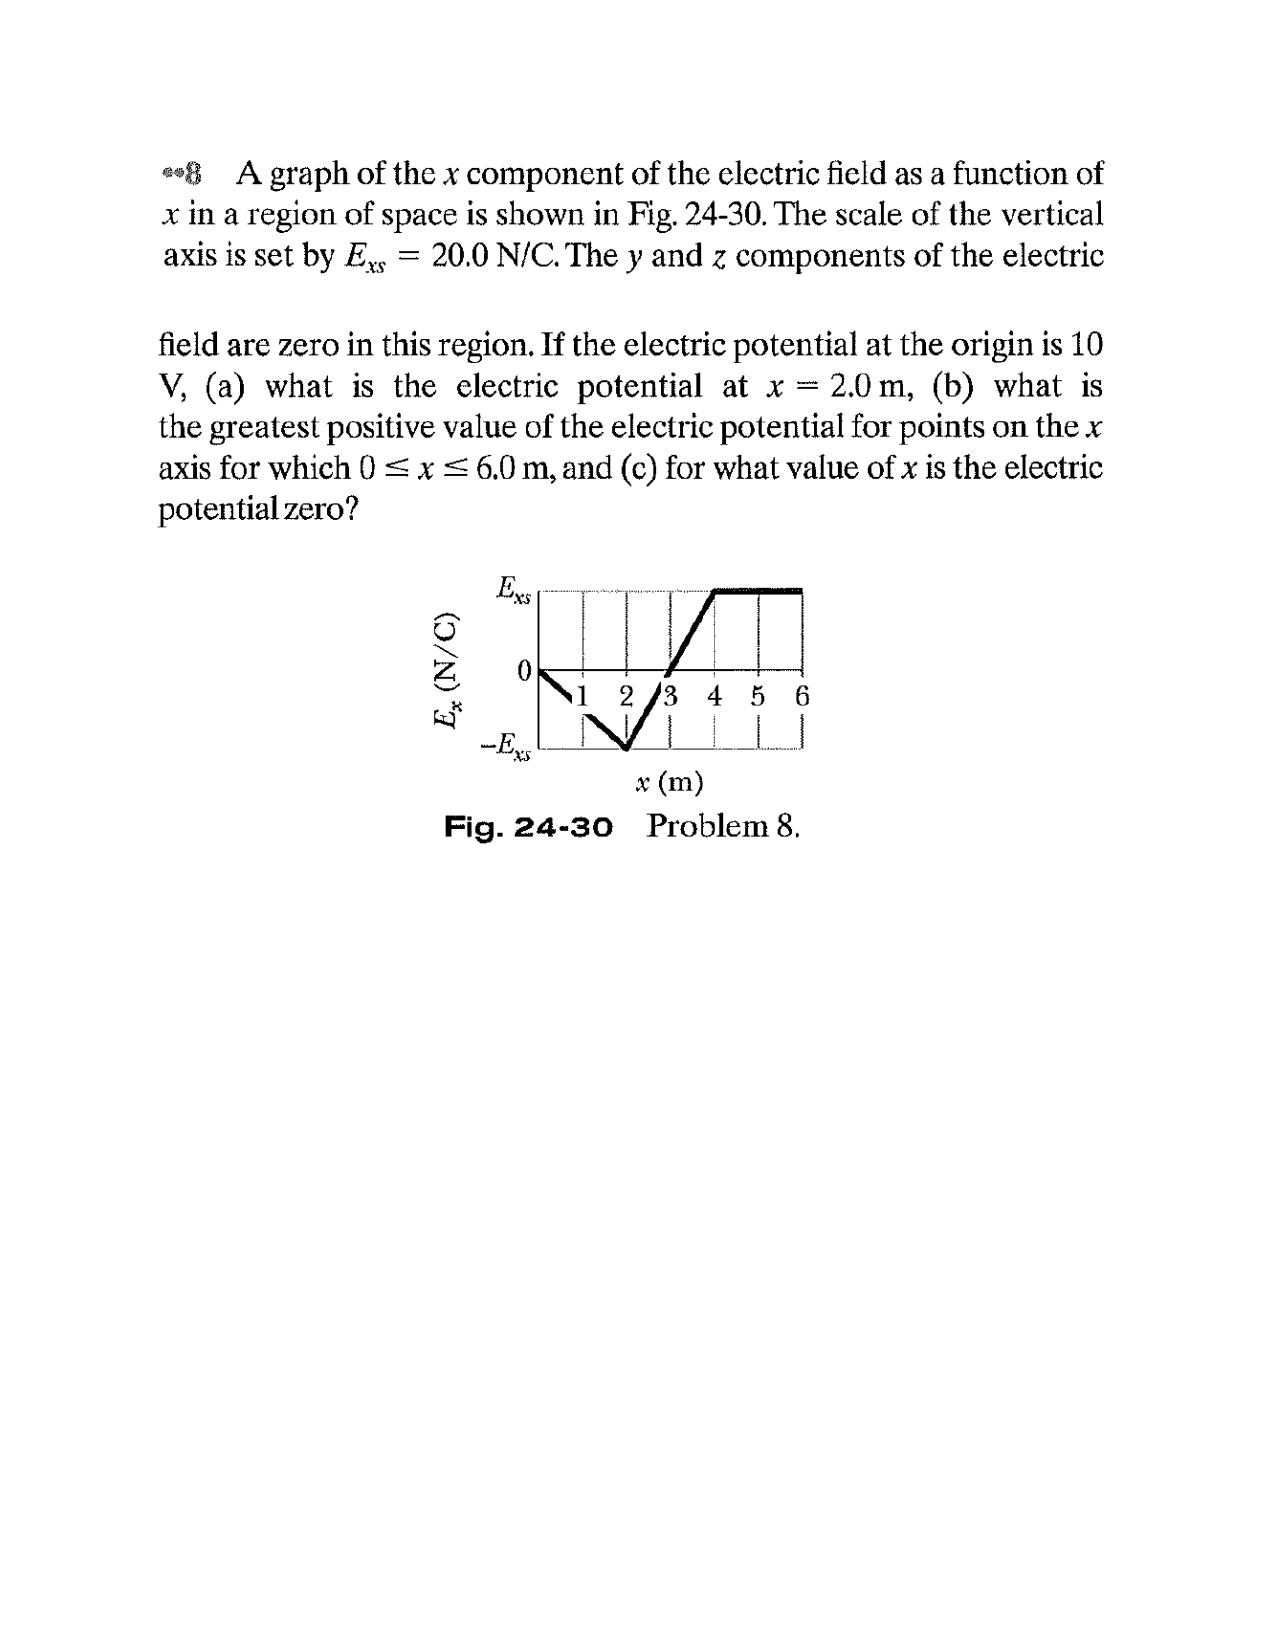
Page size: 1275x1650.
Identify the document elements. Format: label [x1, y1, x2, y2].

picture [150, 315, 1125, 870]
picture [150, 150, 1125, 297]
